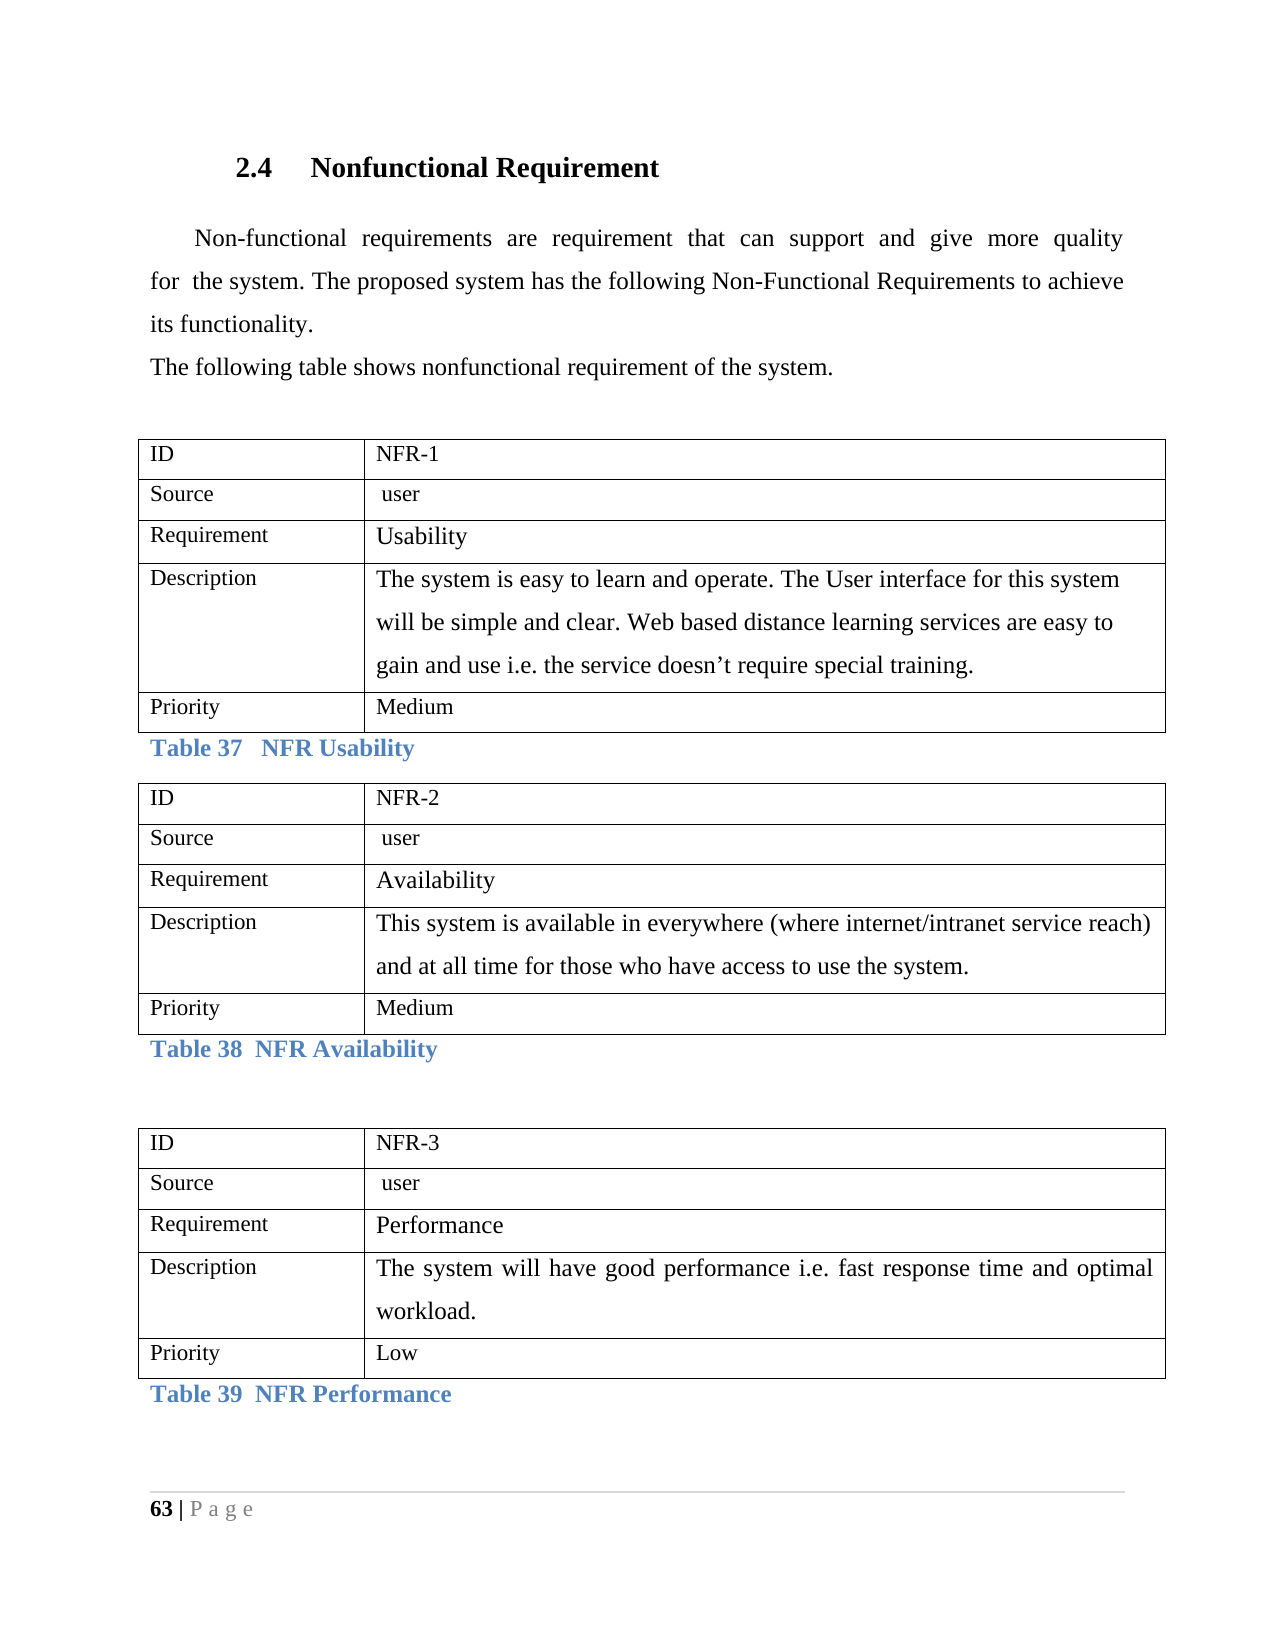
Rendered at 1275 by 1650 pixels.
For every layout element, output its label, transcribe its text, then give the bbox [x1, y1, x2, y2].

table_header NFR-1 [365, 440, 1165, 479]
table_cell Requirement [139, 865, 364, 907]
table_cell Requirement [139, 521, 364, 563]
text Non-functional requirements are requirement that can support and give more quality for the system. The proposed system has the following Non-Functional Requirements to achieve its functionality. [150, 223, 1125, 338]
table_cell Low [365, 1339, 1165, 1378]
table_cell Description [139, 1253, 364, 1338]
table_header ID [139, 440, 364, 479]
table_cell Requirement [139, 1210, 364, 1252]
table_cell This system is available in everywhere (where internet/intranet service reach) and at all time for those who have access to use the system. [365, 908, 1165, 993]
table_cell Priority [139, 994, 364, 1033]
table_cell user [365, 1169, 1165, 1209]
table_cell Priority [139, 693, 364, 732]
table_header ID [139, 784, 364, 823]
text The following table shows nonfunctional requirement of the system. [150, 352, 1125, 381]
table_header NFR-2 [365, 784, 1165, 823]
table_cell Performance [365, 1210, 1165, 1252]
subtitle Nonfunctional Requirement [235, 150, 1125, 183]
table_cell Source [139, 480, 364, 520]
table_cell Description [139, 908, 364, 993]
text Table 37 NFR Usability [150, 733, 1125, 762]
table_cell The system is easy to learn and operate. The User interface for this system will be simple and clear. Web based distance learning services are easy to gain and use i.e. the service doesn’t require special training. [365, 564, 1165, 692]
table_cell Source [139, 1169, 364, 1209]
table_cell Medium [365, 693, 1165, 732]
table_cell Source [139, 825, 364, 864]
text Table 39 NFR Performance [150, 1379, 1125, 1408]
table_cell The system will have good performance i.e. fast response time and optimal workload. [365, 1253, 1165, 1338]
table_header ID [139, 1129, 364, 1168]
table_cell Description [139, 564, 364, 692]
table_cell Availability [365, 865, 1165, 907]
table_header NFR-3 [365, 1129, 1165, 1168]
table_cell Medium [365, 994, 1165, 1033]
table_cell user [365, 825, 1165, 864]
table_cell Priority [139, 1339, 364, 1378]
table_cell user [365, 480, 1165, 520]
table_cell Usability [365, 521, 1165, 563]
text Table 38 NFR Availability [150, 1035, 1125, 1063]
